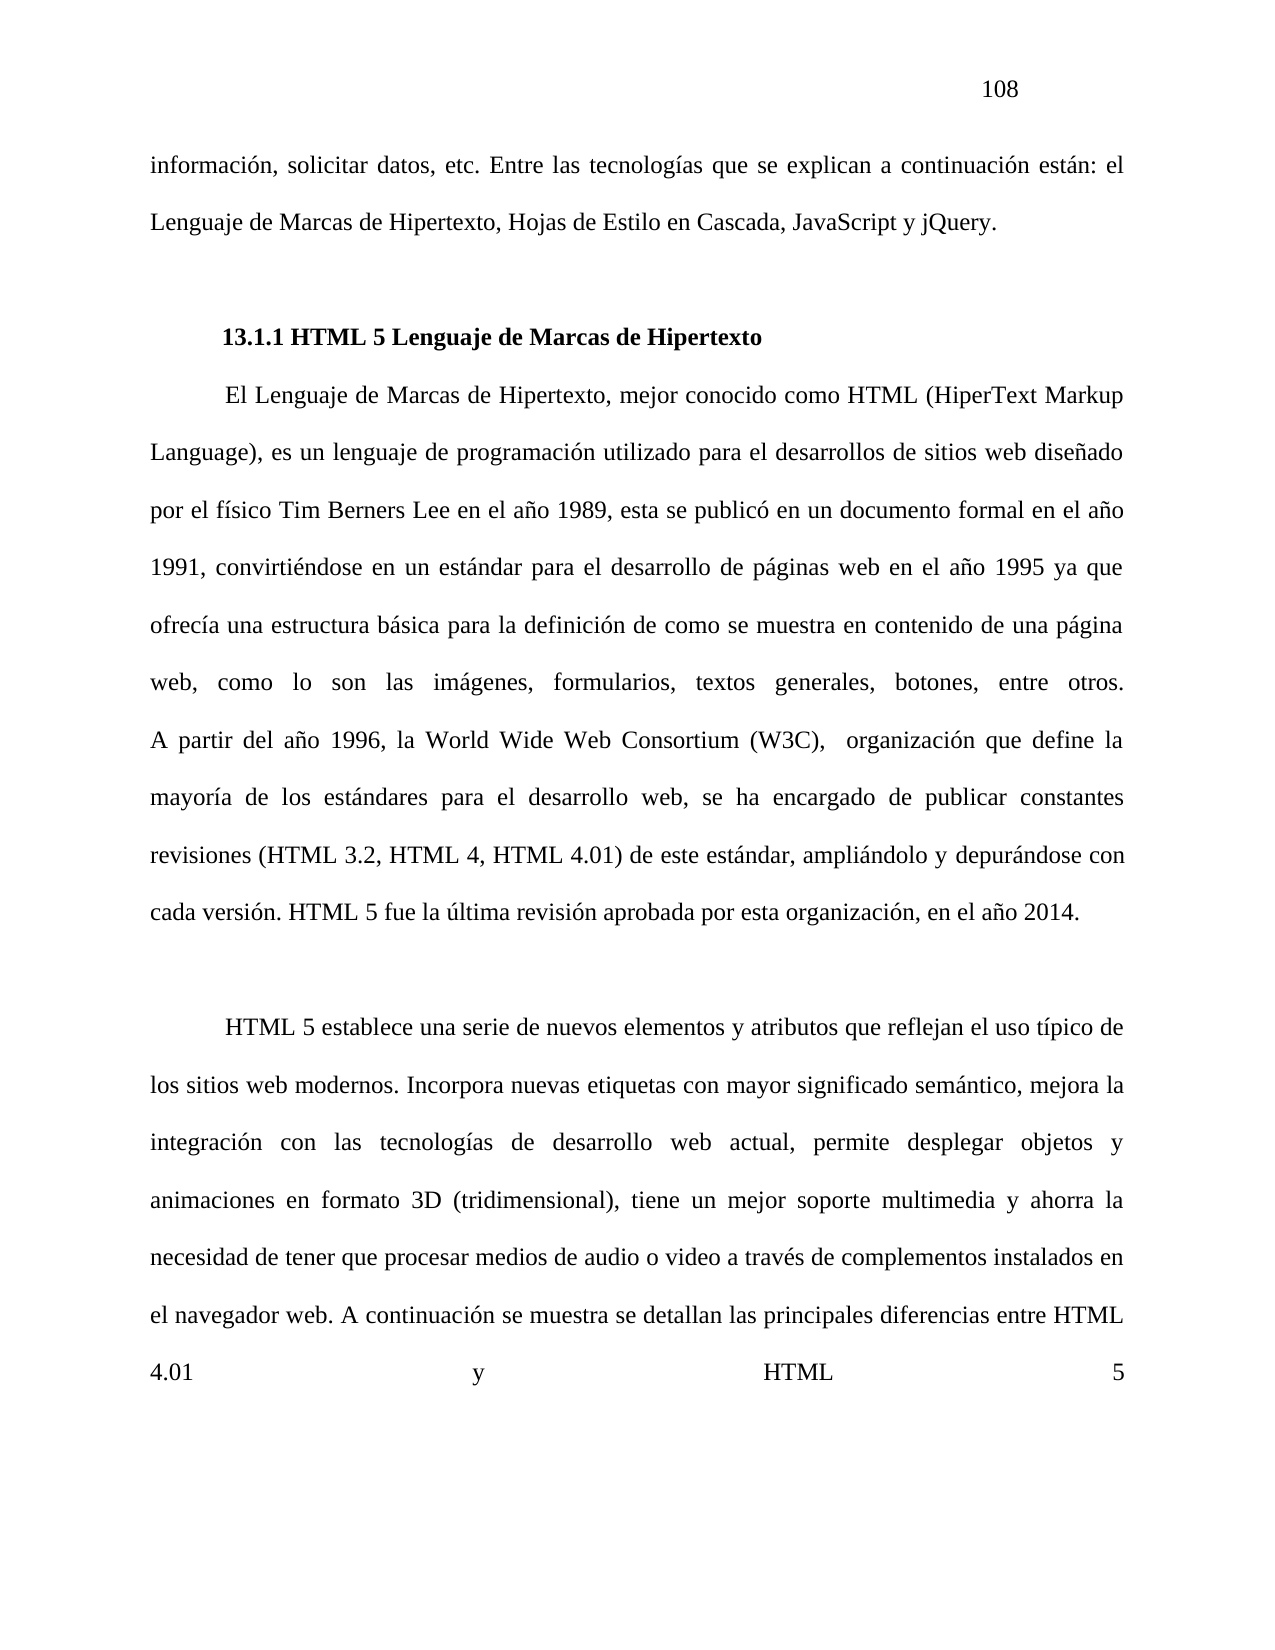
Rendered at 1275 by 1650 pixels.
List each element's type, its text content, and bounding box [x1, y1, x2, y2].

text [150, 1012, 1125, 1386]
text El Lenguaje de Marcas de Hipertexto, mejor conocido como HTML (HiperText Markup Language), es un lenguaje de programación utilizado para el desarrollos de sitios web diseñado por el físico Tim Berners Lee en el año 1989, esta se publicó en un documento formal en el año 1991, convirtiéndose en un estándar para el desarrollo de páginas web en el año 1995 ya que ofrecía una estructura básica para la definición de como se muestra en contenido de una página web, como lo son las imágenes, formularios, textos generales, botones, entre otros. A partir del año 1996, la World Wide Web Consortium (W3C), organización que define la mayoría de los estándares para el desarrollo web, se ha encargado de publicar constantes revisiones (HTML 3.2, HTML 4, HTML 4.01) de este estándar, ampliándolo y depurándose con cada versión. HTML 5 fue la última revisión aprobada por esta organización, en el año 2014. [150, 380, 1125, 926]
subtitle 13.1.1 HTML 5 Lenguaje de Marcas de Hipertexto [150, 265, 1125, 351]
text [150, 150, 1125, 236]
